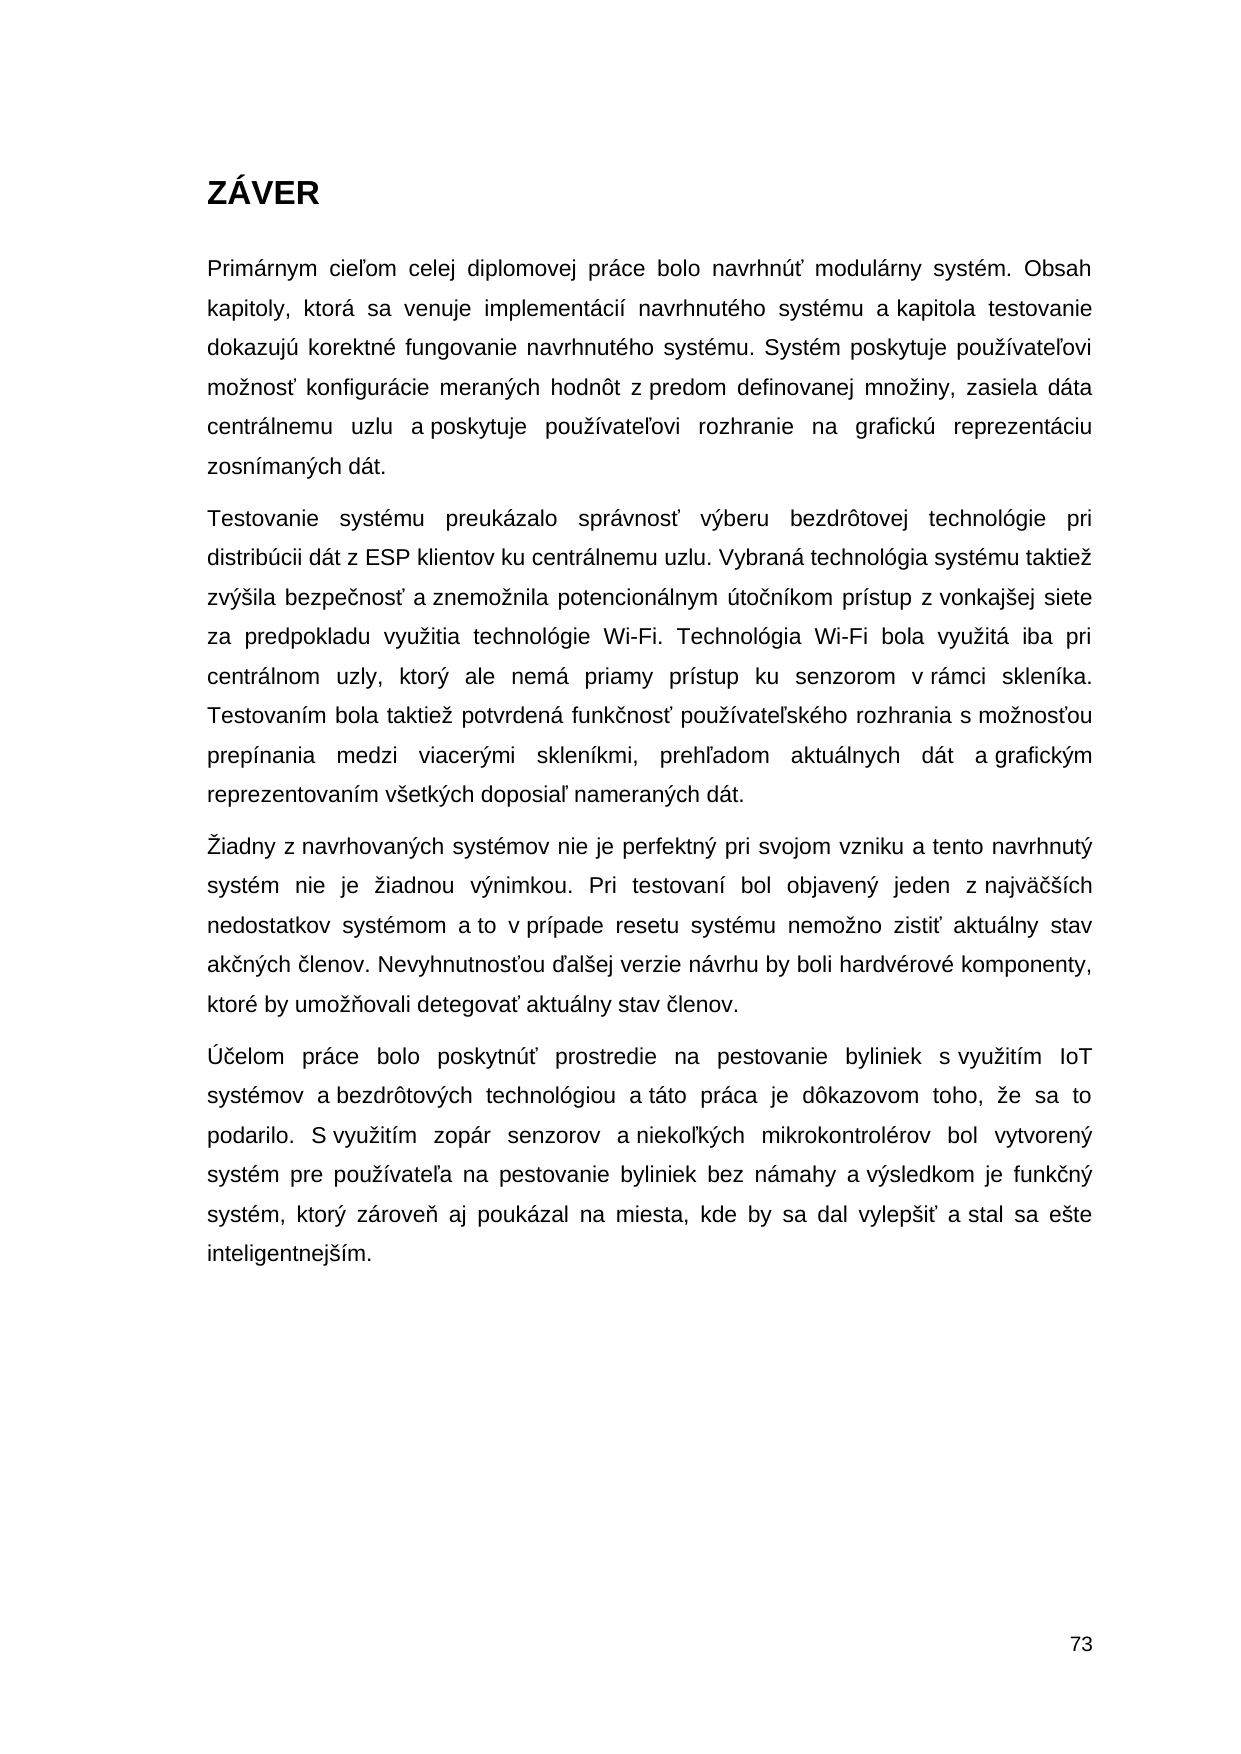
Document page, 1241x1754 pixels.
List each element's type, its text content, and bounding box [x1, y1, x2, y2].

text Účelom práce bolo poskytnúť prostredie na pestovanie byliniek s využitím IoT systémov a bezdrôtových technológiou a táto práca je dôkazovom toho, že sa to podarilo. S využitím zopár senzorov a niekoľkých mikrokontrolérov bol vytvorený systém pre používateľa na pestovanie byliniek bez námahy a výsledkom je funkčný systém, ktorý zároveň aj poukázal na miesta, kde by sa dal vylepšiť a stal sa ešte inteligentnejším. [207, 1043, 1092, 1267]
text Primárnym cieľom celej diplomovej práce bolo navrhnúť modulárny systém. Obsah kapitoly, ktorá sa venuje implementácií navrhnutého systému a kapitola testovanie dokazujú korektné fungovanie navrhnutého systému. Systém poskytuje používateľovi možnosť konfigurácie meraných hodnôt z predom definovanej množiny, zasiela dáta centrálnemu uzlu a poskytuje používateľovi rozhranie na grafickú reprezentáciu zosnímaných dát. [207, 255, 1092, 479]
text Žiadny z navrhovaných systémov nie je perfektný pri svojom vzniku a tento navrhnutý systém nie je žiadnou výnimkou. Pri testovaní bol objavený jeden z najväčších nedostatkov systémom a to v prípade resetu systému nemožno zistiť aktuálny stav akčných členov. Nevyhnutnosťou ďalšej verzie návrhu by boli hardvérové komponenty, ktoré by umožňovali detegovať aktuálny stav členov. [207, 833, 1092, 1017]
text Záver [207, 173, 1092, 211]
text Testovanie systému preukázalo správnosť výberu bezdrôtovej technológie pri distribúcii dát z ESP klientov ku centrálnemu uzlu. Vybraná technológia systému taktiež zvýšila bezpečnosť a znemožnila potencionálnym útočníkom prístup z vonkajšej siete za predpokladu využitia technológie Wi-Fi. Technológia Wi-Fi bola využitá iba pri centrálnom uzly, ktorý ale nemá priamy prístup ku senzorom v rámci skleníka. Testovaním bola taktiež potvrdená funkčnosť používateľského rozhrania s možnosťou prepínania medzi viacerými skleníkmi, prehľadom aktuálnych dát a grafickým reprezentovaním všetkých doposiaľ nameraných dát. [207, 505, 1092, 807]
